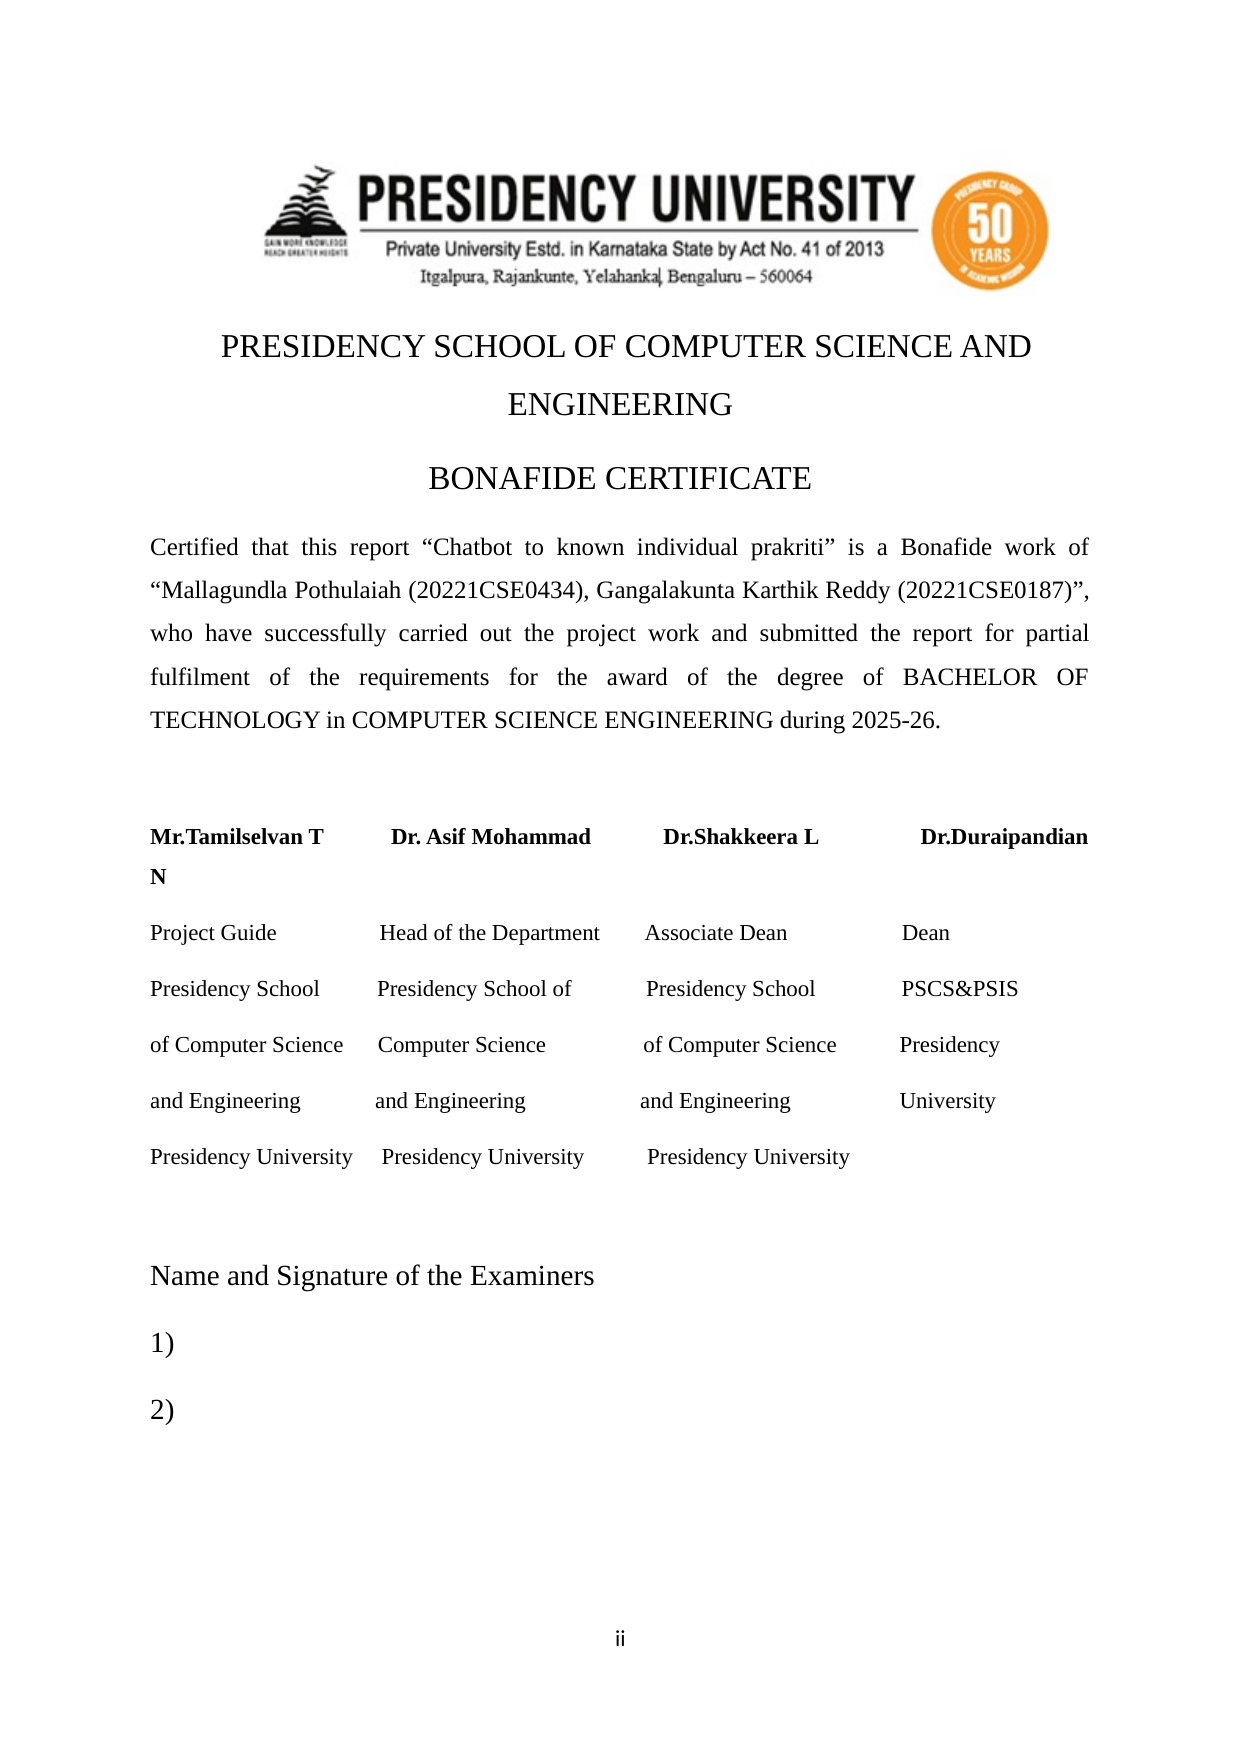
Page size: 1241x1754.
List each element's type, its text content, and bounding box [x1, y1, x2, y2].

text Project Guide Head of the Department Associate Dean Dean [150, 919, 1090, 945]
text Name and Signature of the Examiners [150, 1258, 1090, 1292]
text BONAFIDE CERTIFICATE [150, 458, 1090, 496]
picture [260, 150, 1055, 296]
text Presidency University Presidency University Presidency University [150, 1143, 1090, 1170]
text 2) [150, 1392, 1090, 1426]
text and Engineering and Engineering and Engineering University [150, 1087, 1090, 1114]
text Presidency School Presidency School of Presidency School PSCS&PSIS [150, 975, 1090, 1001]
text Mr.Tamilselvan T Dr. Asif Mohammad Dr.Shakkeera L Dr.Duraipandian N [150, 823, 1090, 889]
text of Computer Science Computer Science of Computer Science Presidency [150, 1031, 1090, 1057]
text PRESIDENCY SCHOOL OF COMPUTER SCIENCE AND ENGINEERING [150, 326, 1090, 422]
text Certified that this report “Chatbot to known individual prakriti” is a Bonafide work of “Mallagundla Pothulaiah (20221CSE0434), Gangalakunta Karthik Reddy (20221CSE0187)”, who have successfully carried out the project work and submitted the report for partial fulfilment of the requirements for the award of the degree of BACHELOR OF TECHNOLOGY in COMPUTER SCIENCE ENGINEERING during 2025-26. [150, 532, 1090, 733]
text 1) [150, 1325, 1090, 1359]
